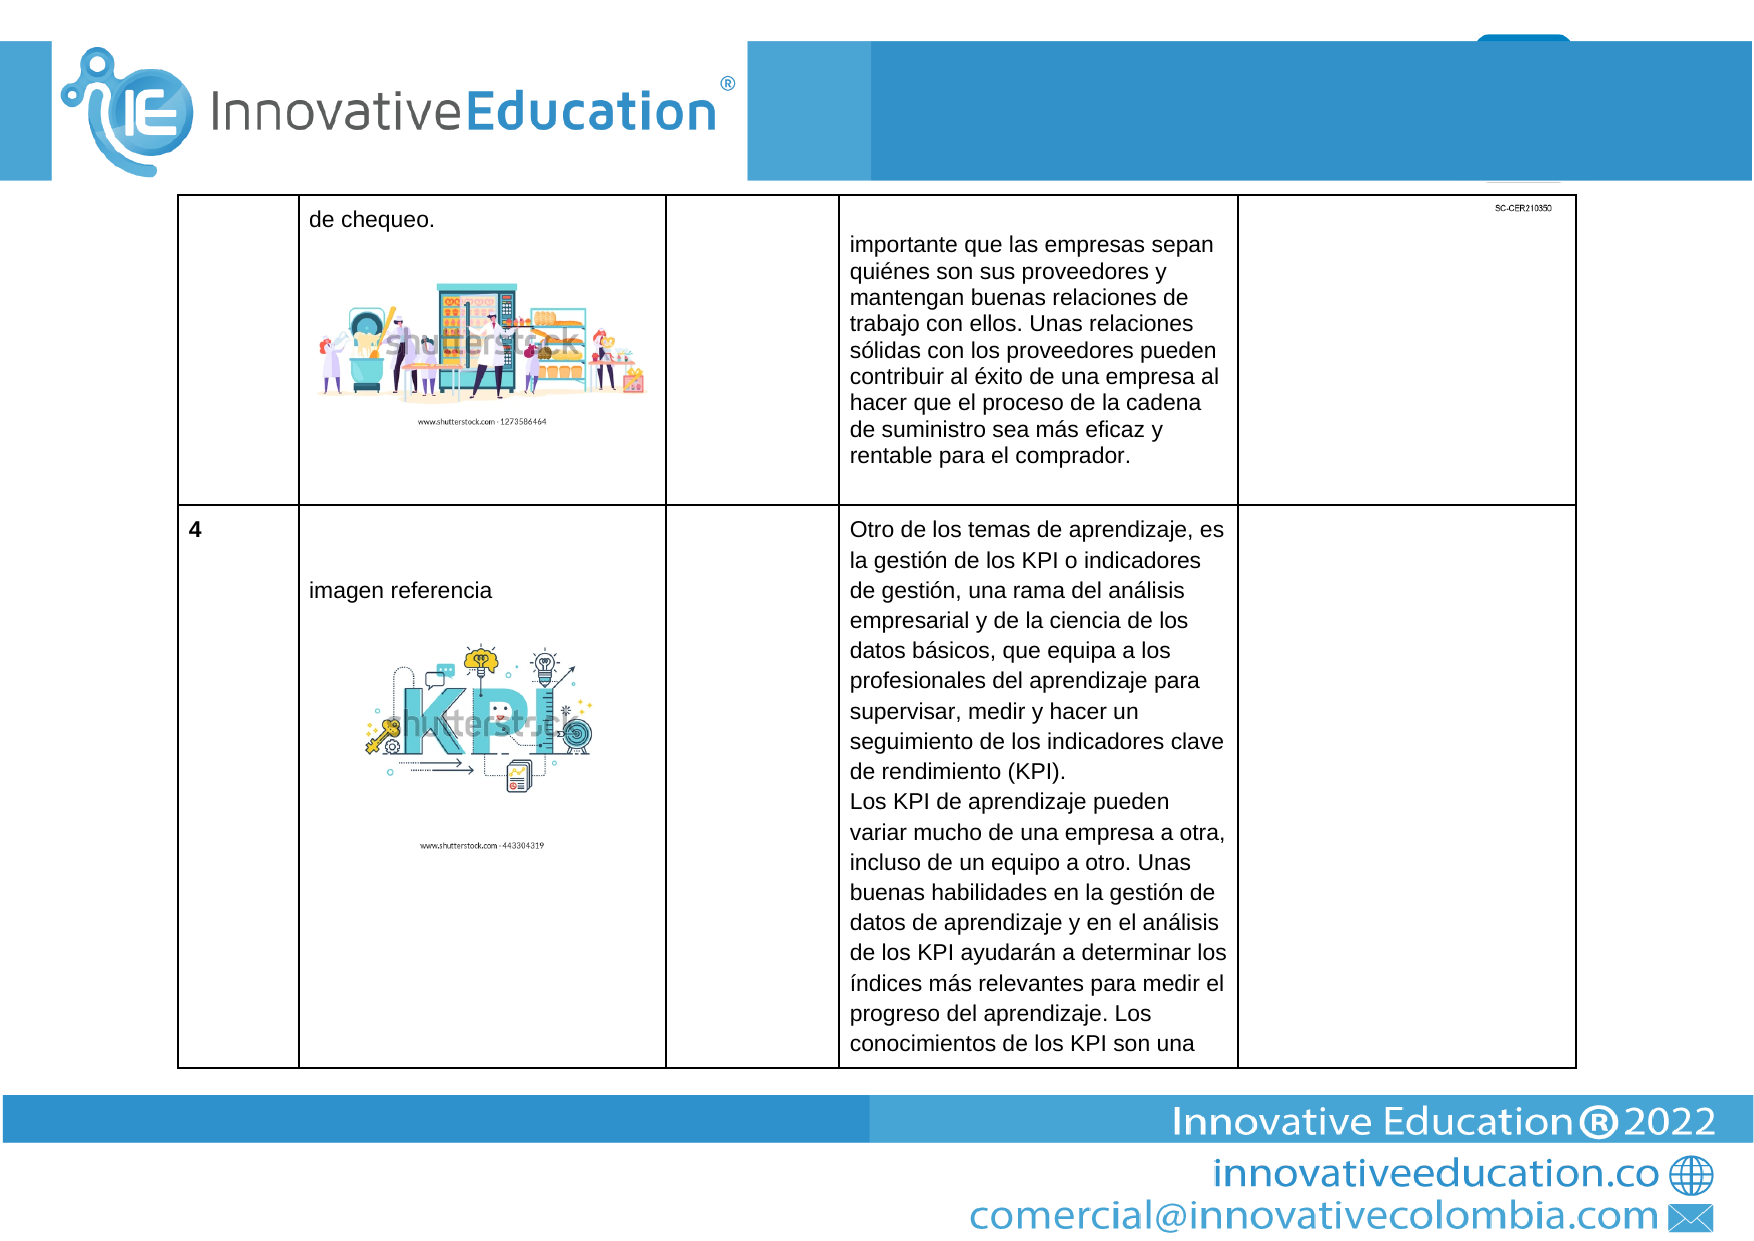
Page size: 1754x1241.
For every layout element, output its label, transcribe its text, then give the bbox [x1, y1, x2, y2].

picture [308, 266, 656, 427]
picture [308, 607, 656, 851]
table_cell imagen referencia [300, 506, 665, 1067]
table_cell [1239, 506, 1575, 1067]
table_cell [667, 506, 838, 1067]
table_cell [667, 196, 838, 504]
table_cell 3 [179, 196, 298, 504]
picture [2, 1093, 1754, 1239]
table_cell Los dos personajes anteriores, en la fábrica de alimentos, dando un recorrido. El organizador de eventos tiene una tablet con lista de chequeo. [300, 196, 665, 504]
table_cell [1239, 196, 1575, 504]
picture [0, 28, 1752, 194]
table_cell 4 [179, 506, 298, 1067]
